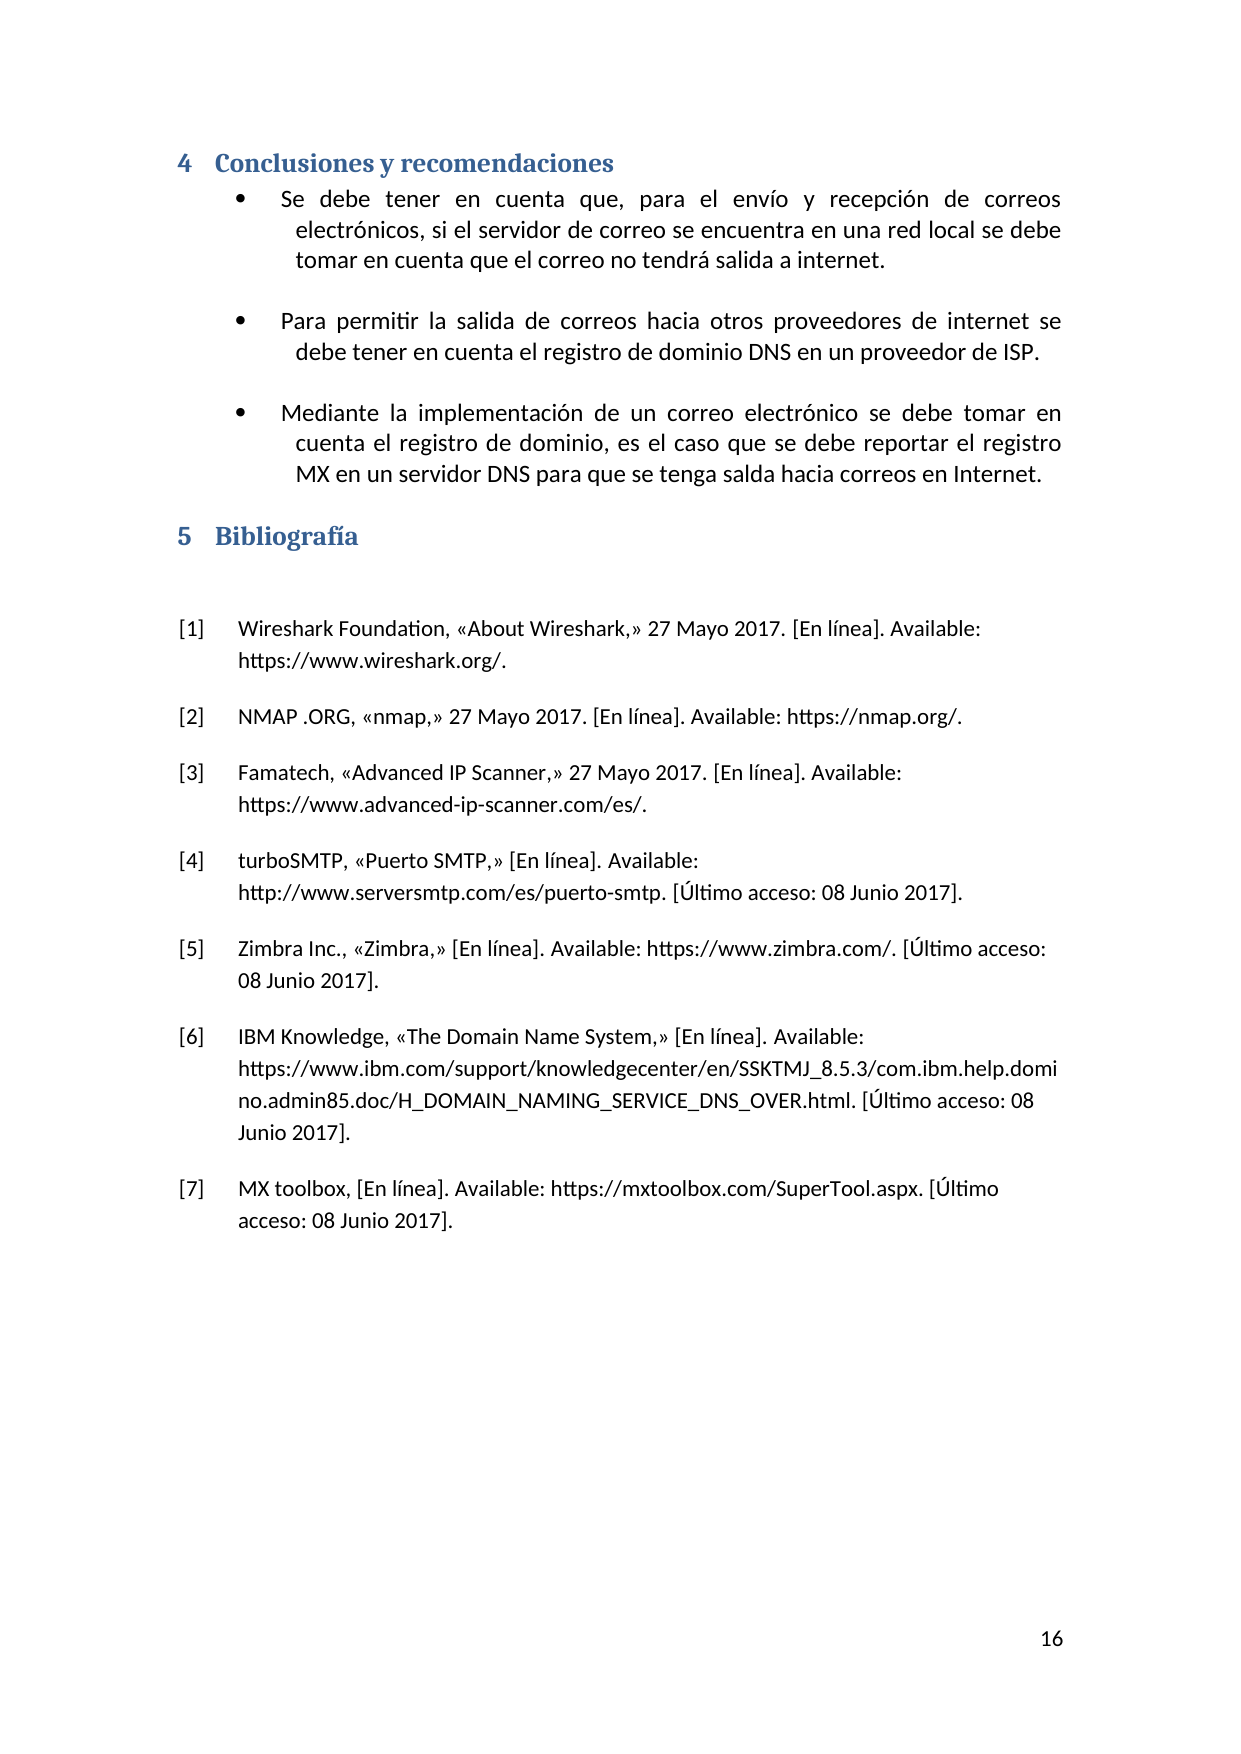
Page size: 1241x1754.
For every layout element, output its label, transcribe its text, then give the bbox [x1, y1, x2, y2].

table_cell Famatech, «Advanced IP Scanner,» 27 Mayo 2017. [En línea]. Available: https://www.advanced-ip-scanner.com/es/. [236, 756, 1063, 844]
table_cell MX toolbox, [En línea]. Available: https://mxtoolbox.com/SuperTool.aspx. [Último acceso: 08 Junio 2017]. [236, 1173, 1063, 1261]
table_cell [7] [177, 1173, 236, 1261]
subtitle Conclusiones y recomendaciones [177, 148, 1063, 179]
table_cell IBM Knowledge, «The Domain Name System,» [En línea]. Available: https://www.ibm.com/support/knowledgecenter/en/SSKTMJ_8.5.3/com.ibm.help.domino.admin85.doc/H_DOMAIN_NAMING_SERVICE_DNS_OVER.html. [Último acceso: 08 Junio 2017]. [236, 1020, 1063, 1173]
table_cell [6] [177, 1020, 236, 1173]
list Para permitir la salida de correos hacia otros proveedores de internet se debe tener en cuenta el registro de dominio DNS en un proveedor de ISP. [236, 305, 1063, 366]
table_cell [5] [177, 933, 236, 1020]
table_header Wireshark Foundation, «About Wireshark,» 27 Mayo 2017. [En línea]. Available: https://www.wireshark.org/. [236, 613, 1063, 701]
table_cell [3] [177, 756, 236, 844]
list Mediante la implementación de un correo electrónico se debe tomar en cuenta el registro de dominio, es el caso que se debe reportar el registro MX en un servidor DNS para que se tenga salda hacia correos en Internet. [236, 397, 1063, 488]
table_cell Zimbra Inc., «Zimbra,» [En línea]. Available: https://www.zimbra.com/. [Último acceso: 08 Junio 2017]. [236, 933, 1063, 1020]
table_header [1] [177, 613, 236, 701]
list Se debe tener en cuenta que, para el envío y recepción de correos electrónicos, si el servidor de correo se encuentra en una red local se debe tomar en cuenta que el correo no tendrá salida a internet. [236, 183, 1063, 275]
table_cell turboSMTP, «Puerto SMTP,» [En línea]. Available: http://www.serversmtp.com/es/puerto-smtp. [Último acceso: 08 Junio 2017]. [236, 844, 1063, 932]
subtitle Bibliografía [177, 521, 1063, 552]
table_cell NMAP .ORG, «nmap,» 27 Mayo 2017. [En línea]. Available: https://nmap.org/. [236, 701, 1063, 756]
table_cell [2] [177, 701, 236, 756]
table_cell [4] [177, 844, 236, 932]
